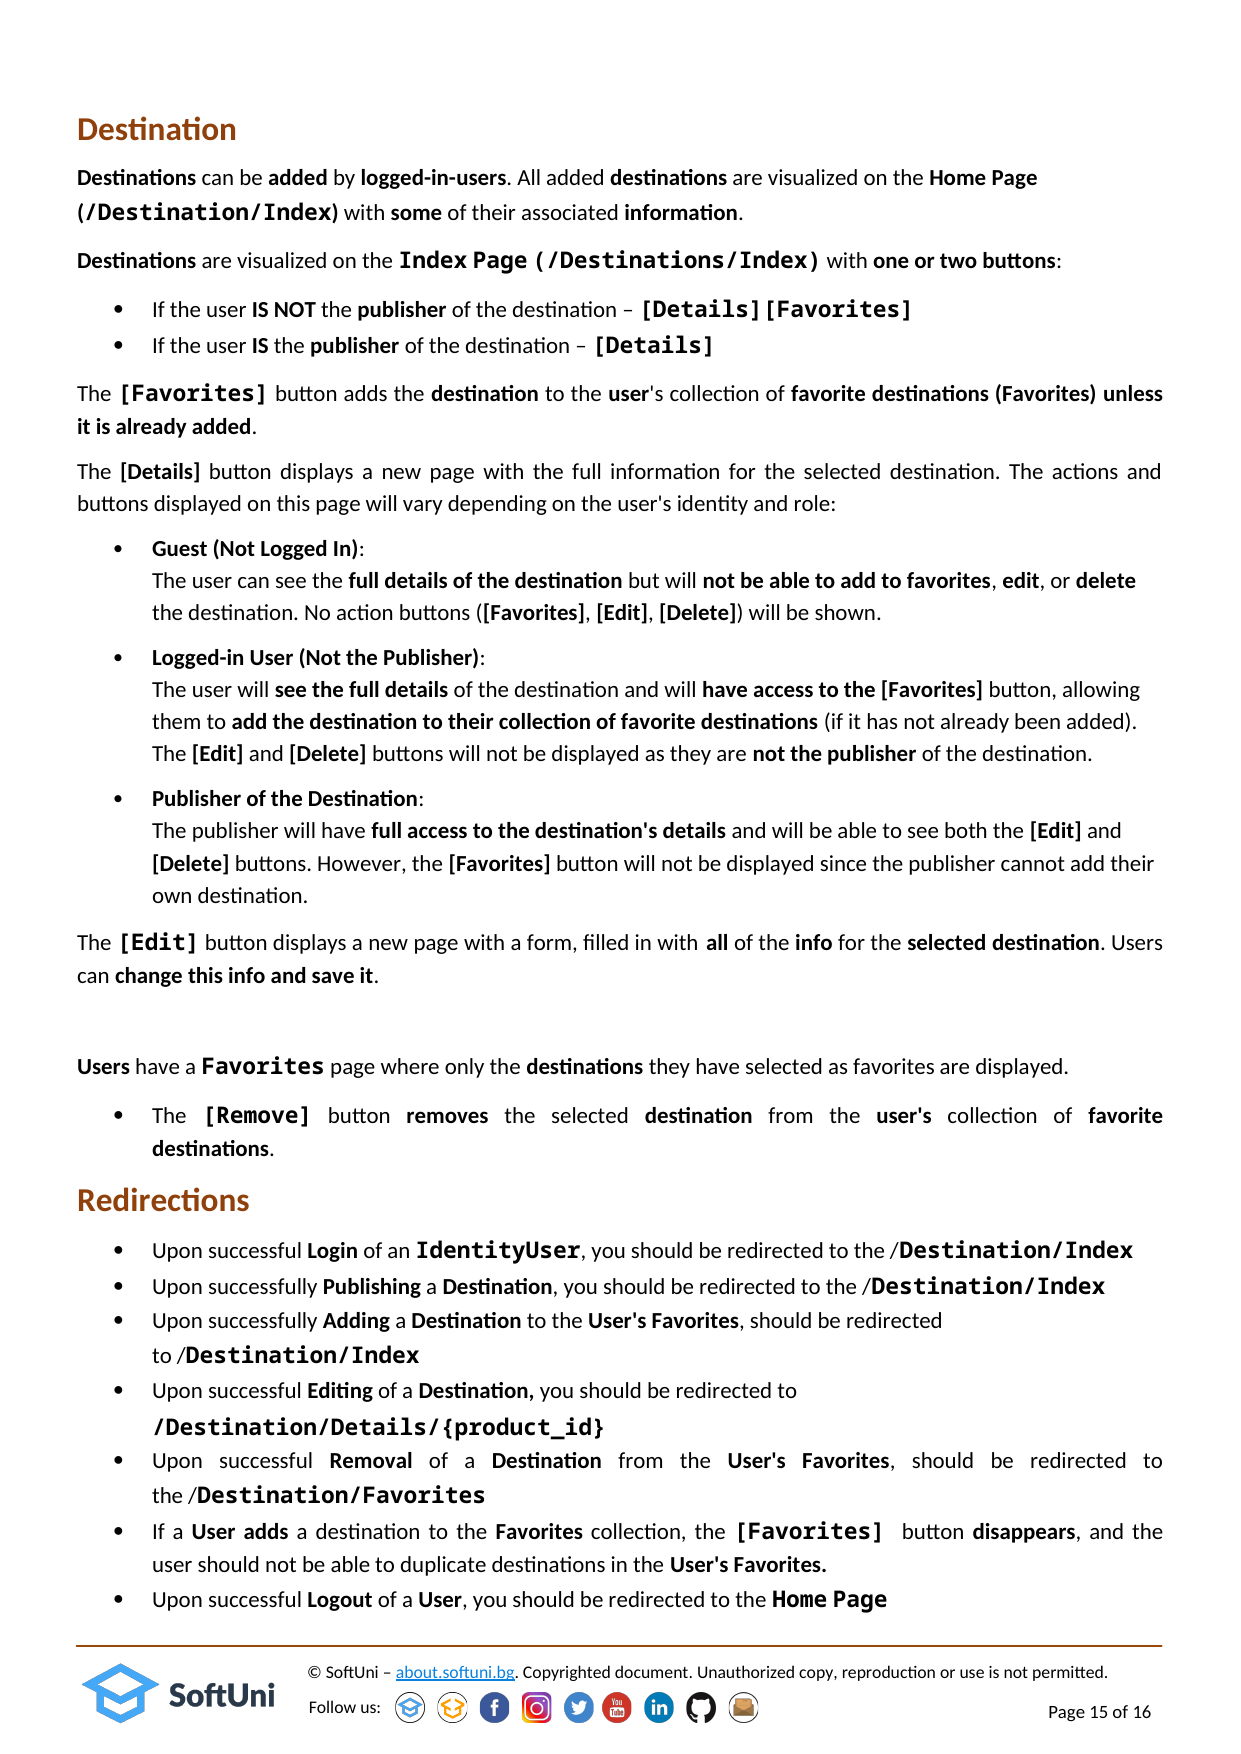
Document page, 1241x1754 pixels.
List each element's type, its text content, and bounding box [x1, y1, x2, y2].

picture [564, 1692, 594, 1723]
list Logged-in User (Not the Publisher): The user will see the full details of the destination and will have access to the [Favorites] button, allowing them to add the destination to their collection of favorite destinations (if it has not already been added). The [Edit] and [Delete] buttons will not be displayed as they are not the publisher of the destination. [114, 643, 1163, 768]
list Upon successful Editing of a Destination, you should be redirected to /Destination/Details/{product_id} [114, 1374, 1163, 1442]
text Users have a Favorites page where only the destinations they have selected as favorites are displayed. [77, 1050, 1163, 1082]
picture [75, 1658, 281, 1729]
picture [437, 1692, 468, 1723]
picture [644, 1692, 653, 1701]
picture [522, 1692, 552, 1723]
picture [644, 1714, 653, 1723]
list Publisher of the Destination: The publisher will have full access to the destination's details and will be able to see both the [Edit] and [Delete] buttons. However, the [Favorites] button will not be displayed since the publisher cannot add their own destination. [114, 784, 1163, 909]
text The [Favorites] button adds the destination to the user's collection of favorite destinations (Favorites) unless it is already added. [77, 377, 1163, 440]
list If the user IS NOT the publisher of the destination – [Details][Favorites] [114, 293, 1163, 324]
picture [728, 1692, 759, 1723]
text The [Details] button displays a new page with the full information for the selected destination. The actions and buttons displayed on this page will vary depending on the user's identity and role: [77, 457, 1163, 517]
subtitle Destination [77, 108, 1163, 149]
list Upon successfully Publishing a Destination, you should be redirected to the /Destination/Index [114, 1270, 1163, 1301]
list Upon successful Logout of a User, you should be redirected to the Home Page [114, 1583, 1163, 1614]
picture [658, 1705, 667, 1714]
text Destinations can be added by logged-in-users. All added destinations are visualized on the Home Page (/Destination/Index) with some of their associated information. [77, 163, 1163, 227]
list Upon successfully Adding a Destination to the User's Favorites, should be redirected to /Destination/Index [114, 1306, 1163, 1370]
list The [Remove] button removes the selected destination from the user's collection of favorite destinations. [114, 1099, 1163, 1162]
text Destinations are visualized on the Index Page (/Destinations/Index) with one or two buttons: [77, 244, 1163, 275]
subtitle Redirections [77, 1179, 1163, 1219]
picture [602, 1692, 632, 1723]
list If the user IS the publisher of the destination – [Details] [114, 328, 1163, 360]
text The [Edit] button displays a new page with a form, filled in with all of the info for the selected destination. Users can change this info and save it. [77, 926, 1163, 989]
picture [665, 1714, 674, 1723]
picture [686, 1692, 716, 1723]
list Guest (Not Logged In): The user can see the full details of the destination but will not be able to add to favorites, edit, or delete the destination. No action buttons ([Favorites], [Edit], [Delete]) will be shown. [114, 534, 1163, 626]
list Upon successful Login of an IdentityUser, you should be redirected to the /Destination/Index [114, 1234, 1163, 1265]
picture [395, 1692, 425, 1723]
picture [665, 1692, 674, 1701]
list If a User adds a destination to the Favorites collection, the [Favorites] button disappears, and the user should not be able to duplicate destinations in the User's Favorites. [114, 1515, 1163, 1578]
picture [479, 1692, 510, 1723]
list Upon successful Removal of a Destination from the User's Favorites, should be redirected to the /Destination/Favorites [114, 1446, 1163, 1510]
